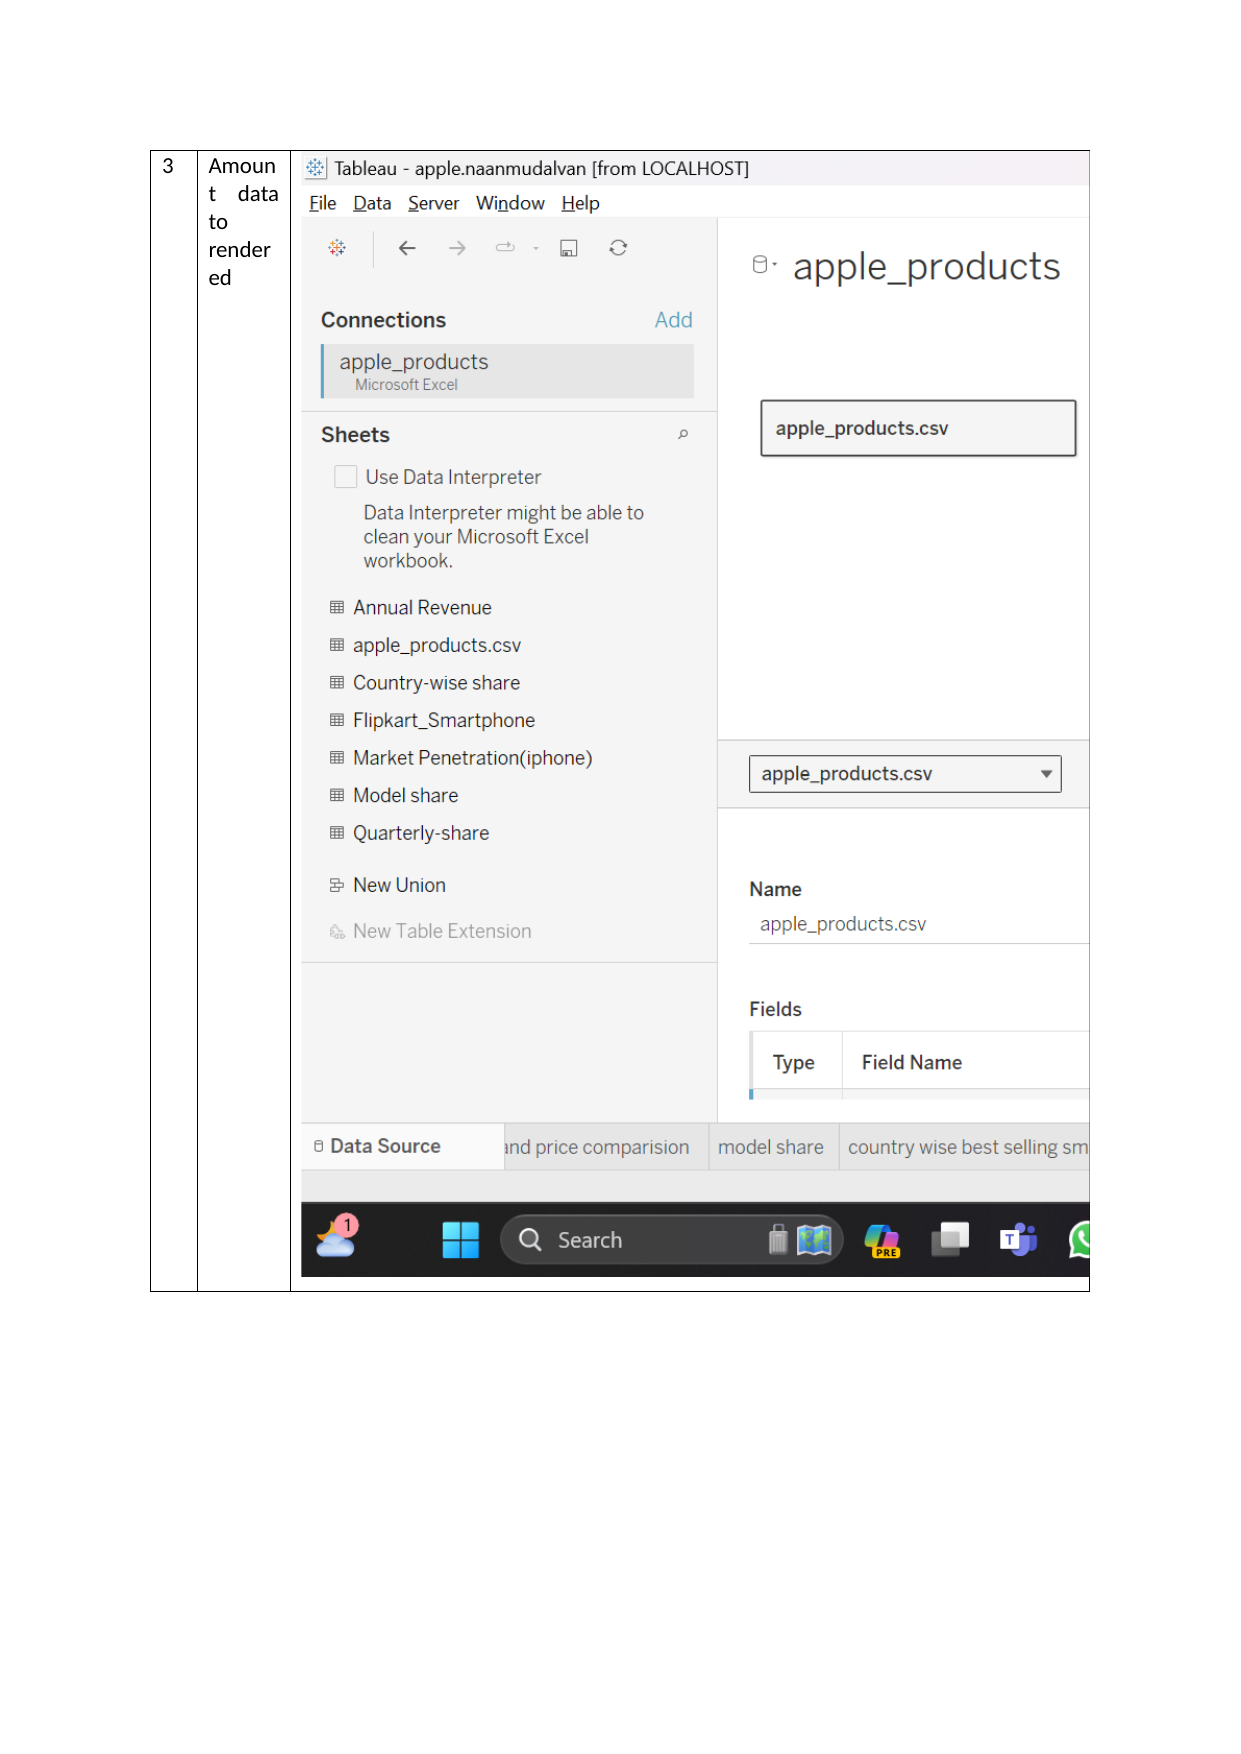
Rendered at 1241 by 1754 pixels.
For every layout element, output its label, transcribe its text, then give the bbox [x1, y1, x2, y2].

table_cell [291, 151, 1089, 1291]
table_cell Amount data to rendered [198, 151, 290, 1291]
picture [301, 151, 1090, 1277]
table_cell 3 [151, 151, 197, 1291]
